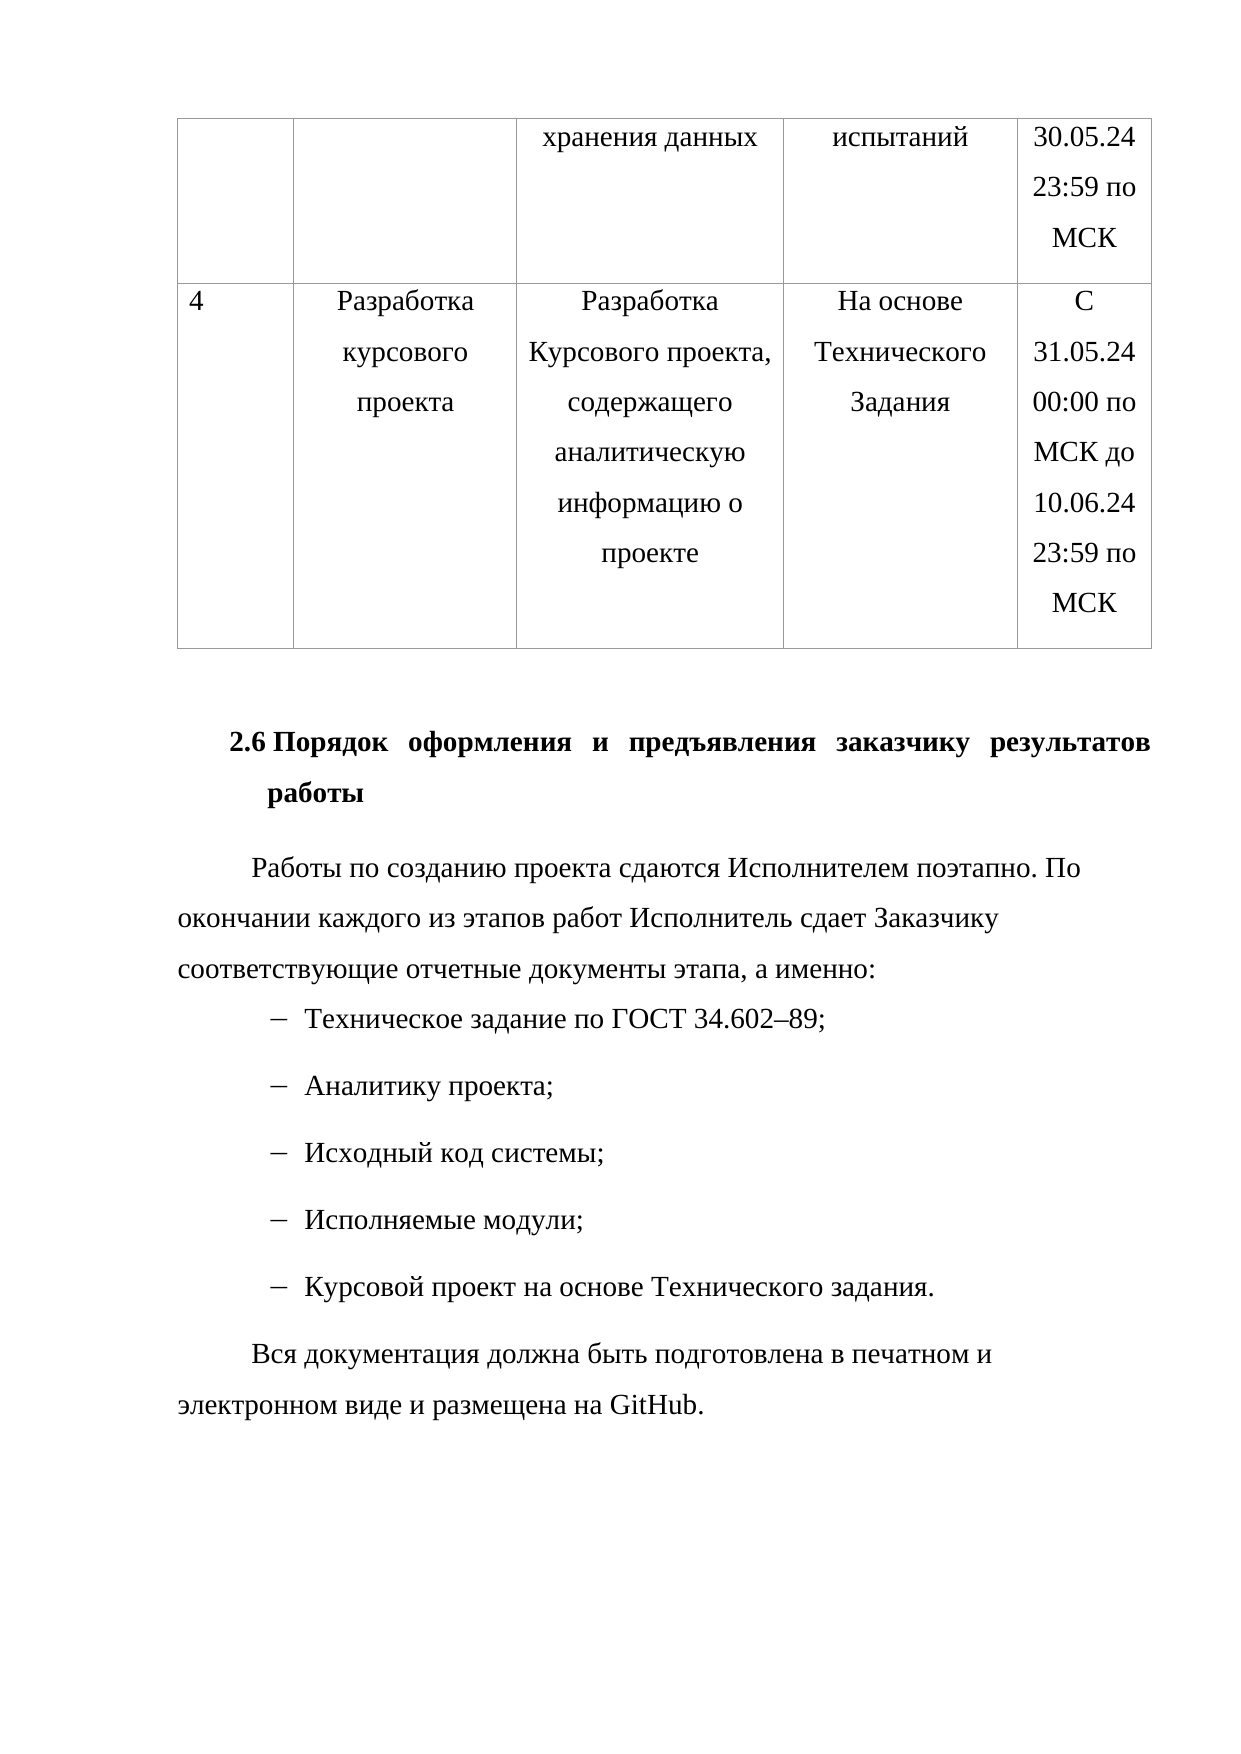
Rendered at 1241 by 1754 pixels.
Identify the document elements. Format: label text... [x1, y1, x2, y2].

text Исходный код системы; [267, 1135, 1152, 1169]
text Работы по созданию проекта сдаются Исполнителем поэтапно. По окончании каждого из этапов работ Исполнитель сдает Заказчику соответствующие отчетные документы этапа, а именно: [177, 850, 1152, 984]
text Техническое задание по ГОСТ 34.602–89; [267, 1001, 1152, 1035]
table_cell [784, 119, 1017, 282]
table_cell С 31.05.24 00:00 по МСК до 10.06.24 23:59 по МСК [1018, 284, 1151, 648]
table_cell Разработка курсового проекта [294, 284, 516, 648]
text Аналитику проекта; [267, 1068, 1152, 1102]
table_cell На основе Технического Задания [784, 284, 1017, 648]
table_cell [1018, 119, 1151, 282]
text Вся документация должна быть подготовлена в печатном и электронном виде и размещена на GitHub. [177, 1336, 1152, 1420]
table_cell 4 [178, 284, 293, 648]
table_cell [517, 119, 783, 282]
text Курсовой проект на основе Технического задания. [267, 1269, 1152, 1303]
list Порядок оформления и предъявления заказчику результатов работы [229, 724, 1152, 808]
text Исполняемые модули; [267, 1202, 1152, 1236]
table_cell 3 [178, 119, 293, 282]
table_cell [294, 119, 516, 282]
table_cell Разработка Курсового проекта, содержащего аналитическую информацию о проекте [517, 284, 783, 648]
